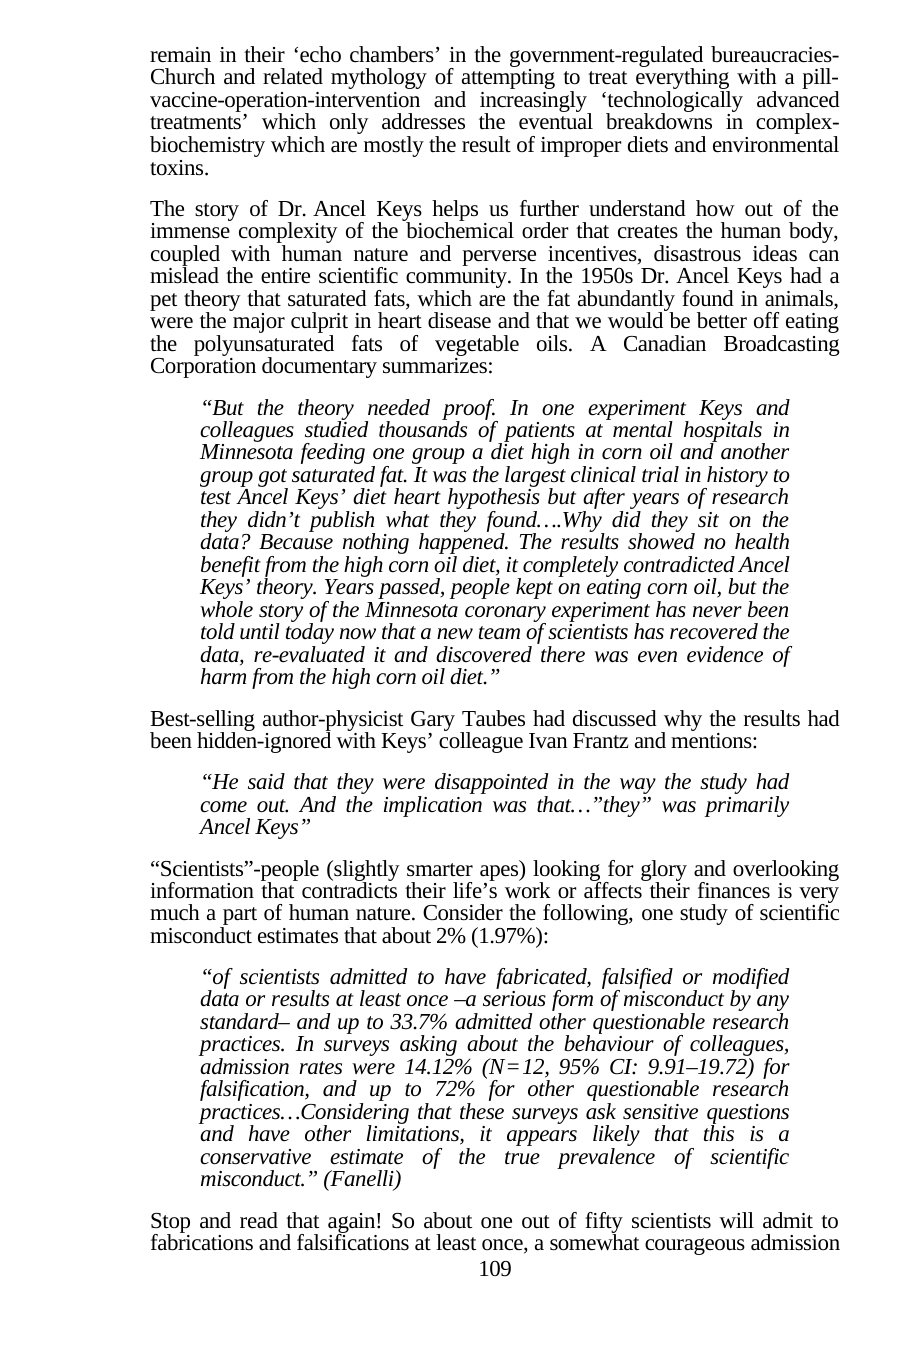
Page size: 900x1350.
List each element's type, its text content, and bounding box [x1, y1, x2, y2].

text The story of Dr. Ancel Keys helps us further understand how out of the immense complexity of the biochemical order that creates the human body, coupled with human nature and perverse incentives, disastrous ideas can mislead the entire scientific community. In the 1950s Dr. Ancel Keys had a pet theory that saturated fats, which are the fat abundantly found in animals, were the major culprit in heart disease and that we would be better off eating the polyunsaturated fats of vegetable oils. A Canadian Broadcasting Corporation documentary summarizes: [150, 199, 840, 378]
text “Scientists”-people (slightly smarter apes) looking for glory and overlooking information that contradicts their life’s work or affects their finances is very much a part of human nature. Consider the following, one study of scientific misconduct estimates that about 2% (1.97%): [150, 858, 840, 948]
text “He said that they were disappointed in the way the study had come out. And the implication was that…”they” was primarily Ancel Keys” [200, 772, 790, 839]
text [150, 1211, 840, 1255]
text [150, 45, 840, 180]
text “But the theory needed proof. In one experiment Keys and colleagues studied thousands of patients at mental hospitals in Minnesota feeding one group a diet high in corn oil and another group got saturated fat. It was the largest clinical trial in history to test Ancel Keys’ diet heart hypothesis but after years of research they didn’t publish what they found….Why did they sit on the data? Because nothing happened. The results showed no health benefit from the high corn oil diet, it completely contradicted Ancel Keys’ theory. Years passed, people kept on eating corn oil, but the whole story of the Minnesota coronary experiment has never been told until today now that a new team of scientists has recovered the data, re-evaluated it and discovered there was even evidence of harm from the high corn oil diet.” [200, 397, 790, 690]
text Best-selling author-physicist Gary Taubes had discussed why the results had been hidden-ignored with Keys’ colleague Ivan Frantz and mentions: [150, 708, 840, 753]
text “of scientists admitted to have fabricated, falsified or modified data or results at least once –a serious form of misconduct by any standard– and up to 33.7% admitted other questionable research practices. In surveys asking about the behaviour of colleagues, admission rates were 14.12% (N = 12, 95% CI: 9.91–19.72) for falsification, and up to 72% for other questionable research practices…Considering that these surveys ask sensitive questions and have other limitations, it appears likely that this is a conservative estimate of the true prevalence of scientific misconduct.” (Fanelli) [200, 967, 790, 1192]
